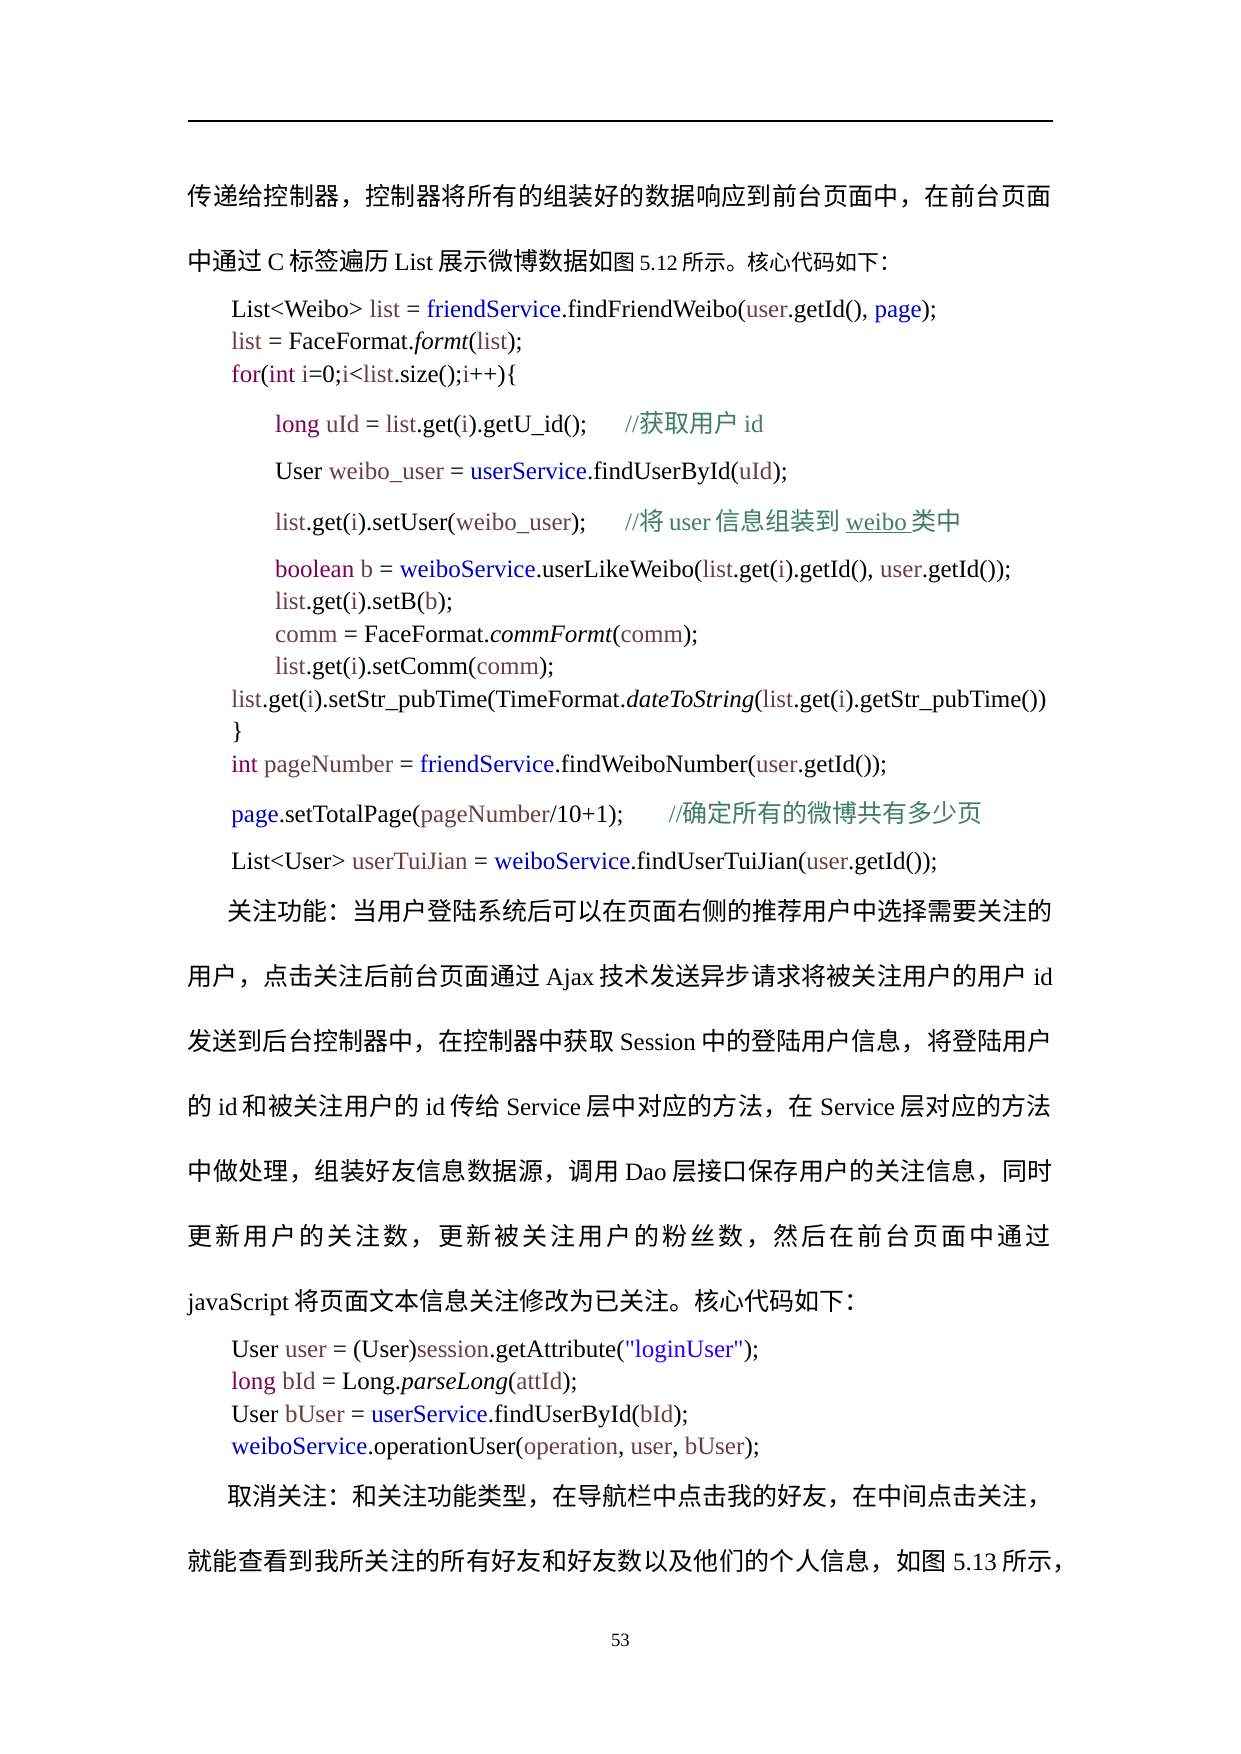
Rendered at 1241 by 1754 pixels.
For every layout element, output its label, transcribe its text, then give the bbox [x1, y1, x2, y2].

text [187, 1462, 1053, 1592]
text page.setTotalPage(pageNumber/10+1); //确定所有的微博共有多少页 [187, 779, 1053, 844]
text List<Weibo> list = friendService.findFriendWeibo(user.getId(), page); [187, 292, 1053, 324]
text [187, 162, 1053, 292]
text User weibo_user = userService.findUserById(uId); [187, 454, 1053, 487]
text for(int i=0;i<list.size();i++){ [187, 357, 1053, 389]
text list = FaceFormat.formt(list); [187, 324, 1053, 357]
text long uId = list.get(i).getU_id(); //获取用户id [187, 389, 1053, 454]
text User user = (User)session.getAttribute("loginUser"); [187, 1332, 1053, 1364]
text long bId = Long.parseLong(attId); [187, 1364, 1053, 1397]
text list.get(i).setUser(weibo_user); //将user信息组装到weibo类中 [187, 487, 1053, 552]
text boolean b = weiboService.userLikeWeibo(list.get(i).getId(), user.getId()); [187, 552, 1053, 584]
text list.get(i).setB(b); [187, 584, 1053, 617]
text comm = FaceFormat.commFormt(comm); [187, 617, 1053, 649]
text int pageNumber = friendService.findWeiboNumber(user.getId()); [187, 747, 1053, 779]
text List<User> userTuiJian = weiboService.findUserTuiJian(user.getId()); [187, 844, 1053, 877]
text User bUser = userService.findUserById(bId); [187, 1397, 1053, 1429]
text list.get(i).setComm(comm); list.get(i).setStr_pubTime(TimeFormat.dateToString(list.get(i).getStr_pubTime()) [187, 649, 1053, 714]
text weiboService.operationUser(operation, user, bUser); [187, 1429, 1053, 1462]
text } [187, 714, 1053, 747]
text 关注功能：当用户登陆系统后可以在页面右侧的推荐用户中选择需要关注的用户，点击关注后前台页面通过Ajax技术发送异步请求将被关注用户的用户id发送到后台控制器中，在控制器中获取Session中的登陆用户信息，将登陆用户的id和被关注用户的id传给Service层中对应的方法，在Service层对应的方法中做处理，组装好友信息数据源，调用Dao层接口保存用户的关注信息，同时更新用户的关注数，更新被关注用户的粉丝数，然后在前台页面中通过javaScript将页面文本信息关注修改为已关注。核心代码如下： [187, 877, 1053, 1332]
